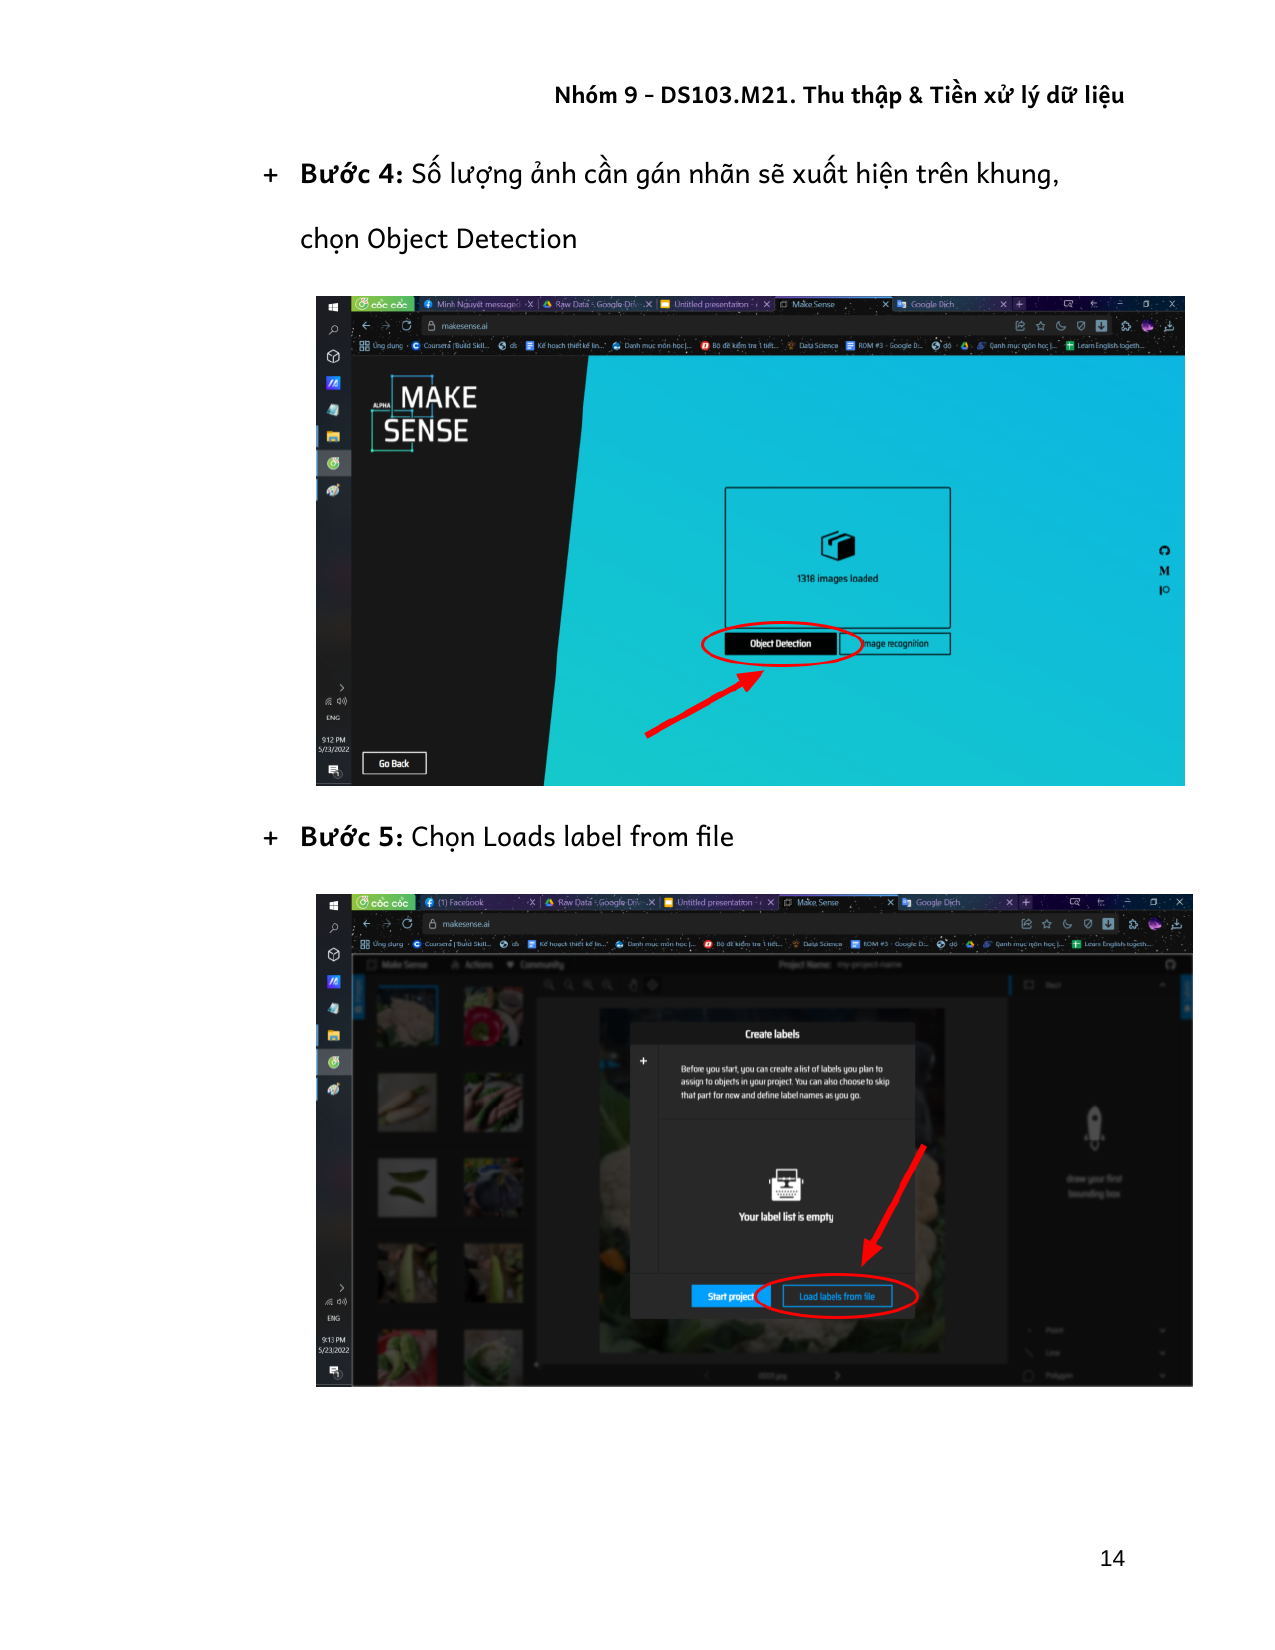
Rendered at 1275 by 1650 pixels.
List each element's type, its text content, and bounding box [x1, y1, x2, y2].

list Bước 5: Chọn Loads label from file [262, 813, 1125, 857]
list Bước 4: Số lượng ảnh cần gán nhãn sẽ xuất hiện trên khung, chọn Object Detection [262, 150, 1125, 259]
picture [300, 878, 1232, 1402]
picture [300, 280, 1224, 801]
